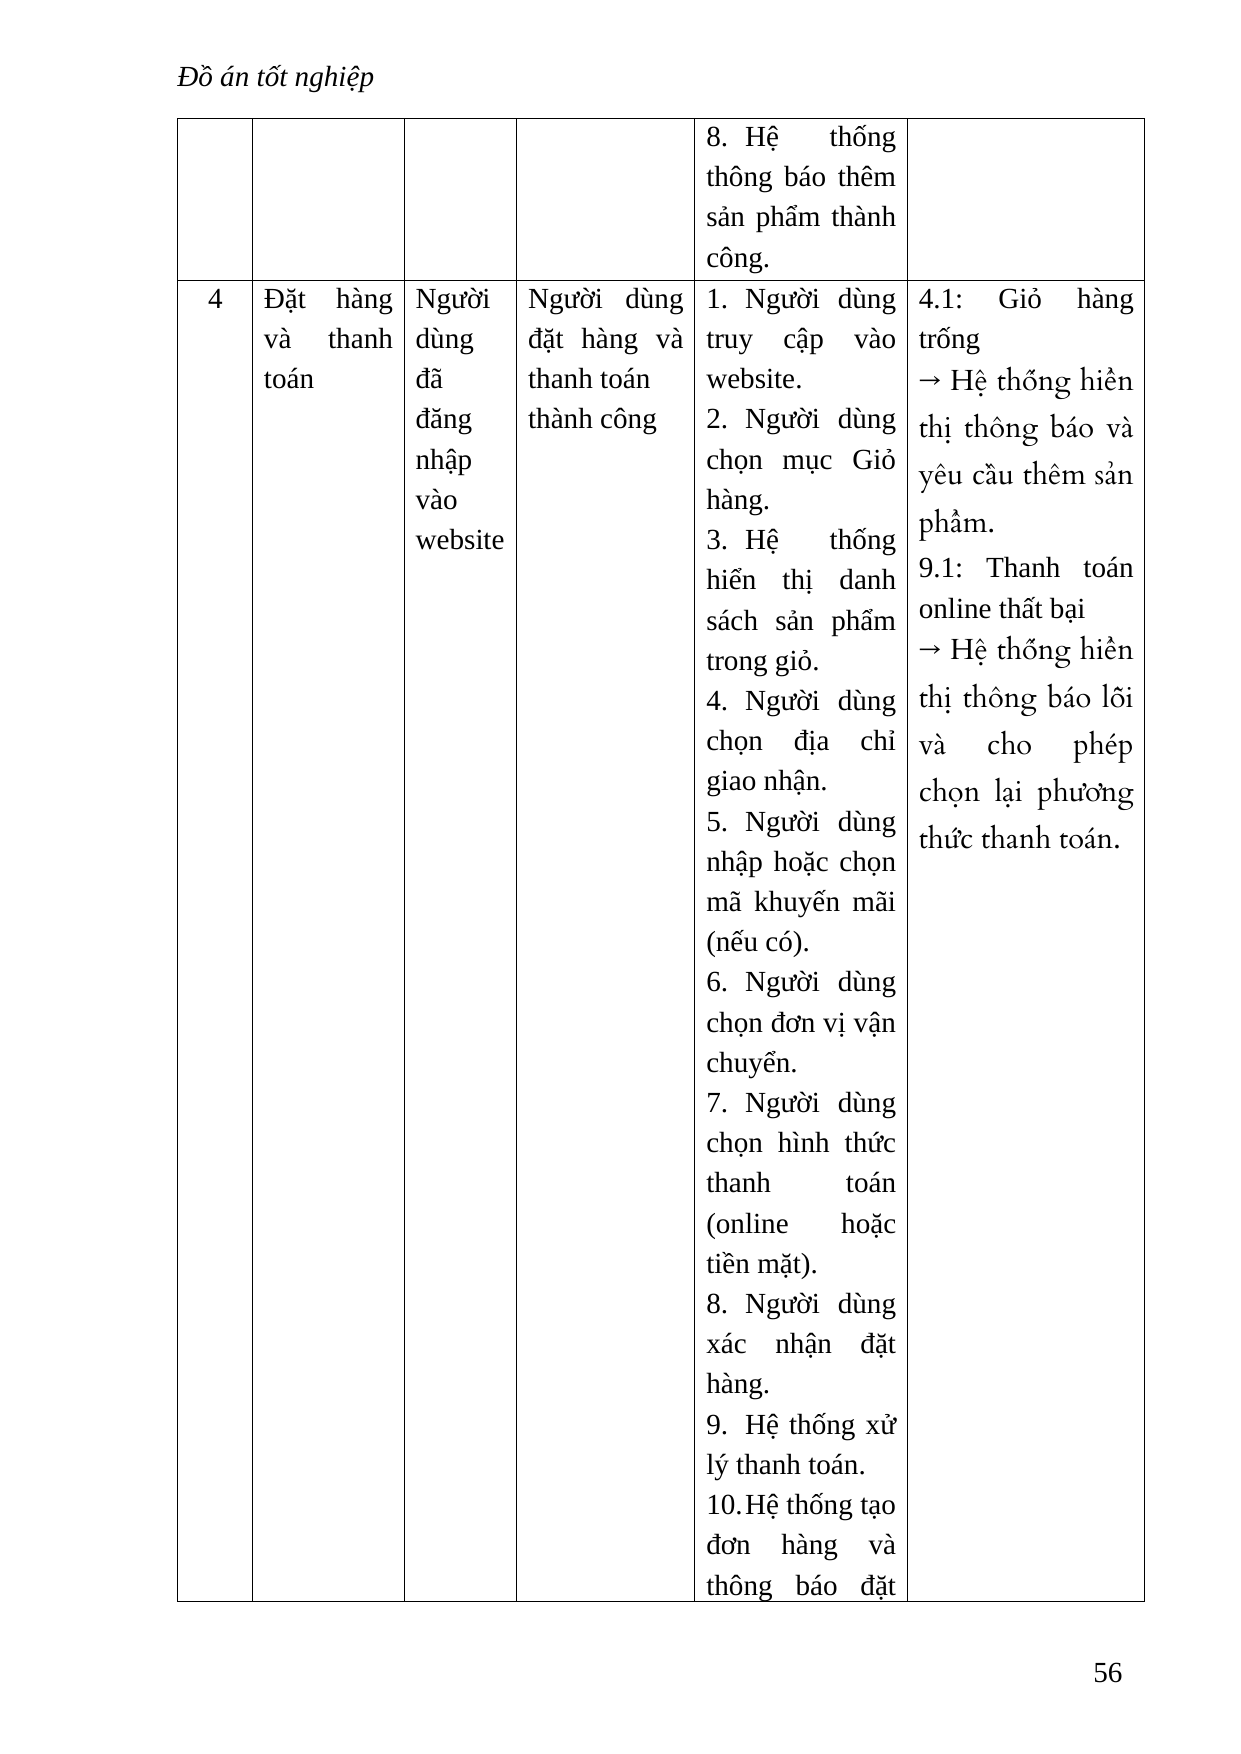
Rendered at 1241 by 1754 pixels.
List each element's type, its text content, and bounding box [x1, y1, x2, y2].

table_cell 4 [178, 281, 252, 1601]
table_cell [908, 119, 1144, 280]
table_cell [517, 119, 694, 280]
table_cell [405, 119, 516, 280]
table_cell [695, 119, 907, 280]
table_cell 3 [178, 119, 252, 280]
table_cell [517, 281, 694, 1601]
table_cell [253, 119, 404, 280]
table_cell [253, 281, 404, 1601]
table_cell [908, 281, 1144, 1601]
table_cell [695, 281, 907, 1601]
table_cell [405, 281, 516, 1601]
